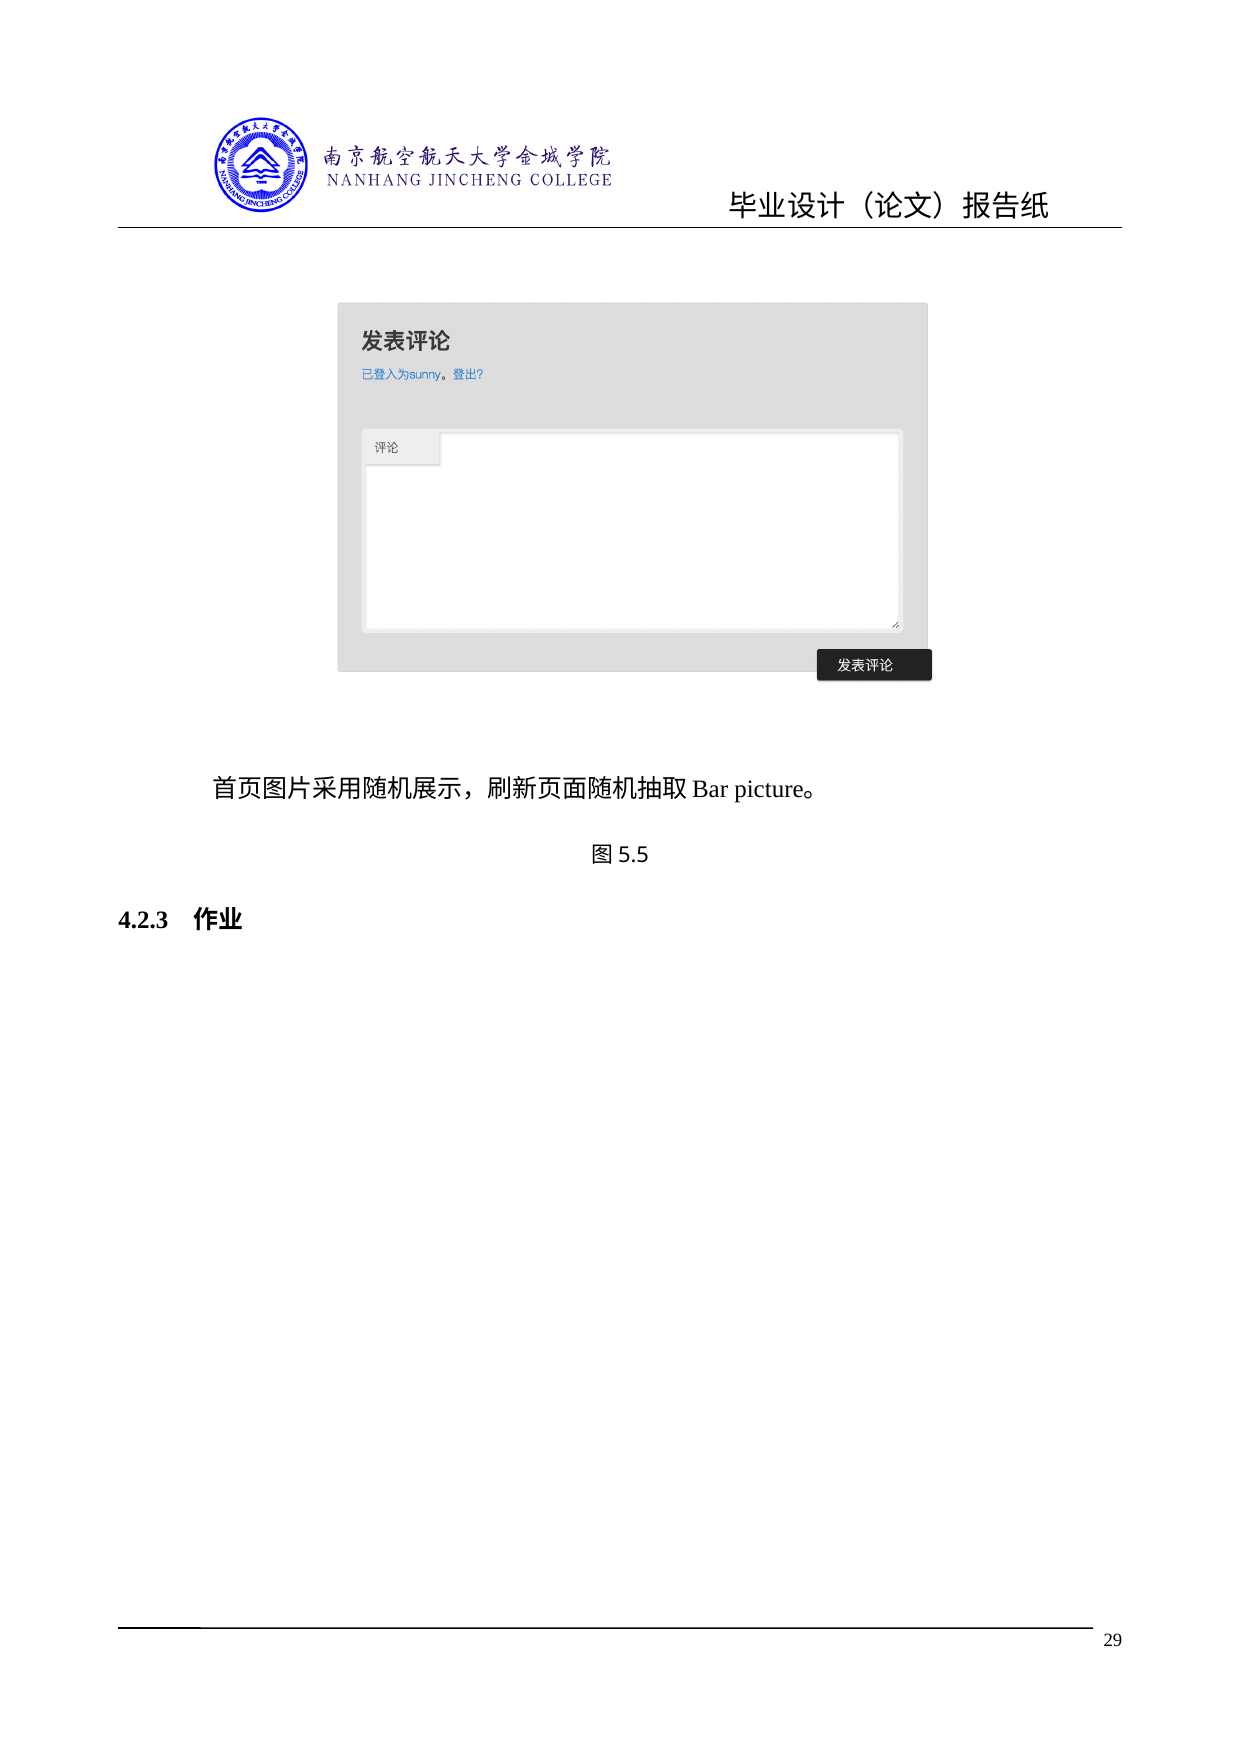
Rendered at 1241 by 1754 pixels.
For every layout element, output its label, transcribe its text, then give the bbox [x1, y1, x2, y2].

list 作业 [118, 885, 1122, 950]
picture [324, 296, 943, 690]
picture [191, 112, 635, 217]
text 图5.5 [118, 837, 1122, 869]
